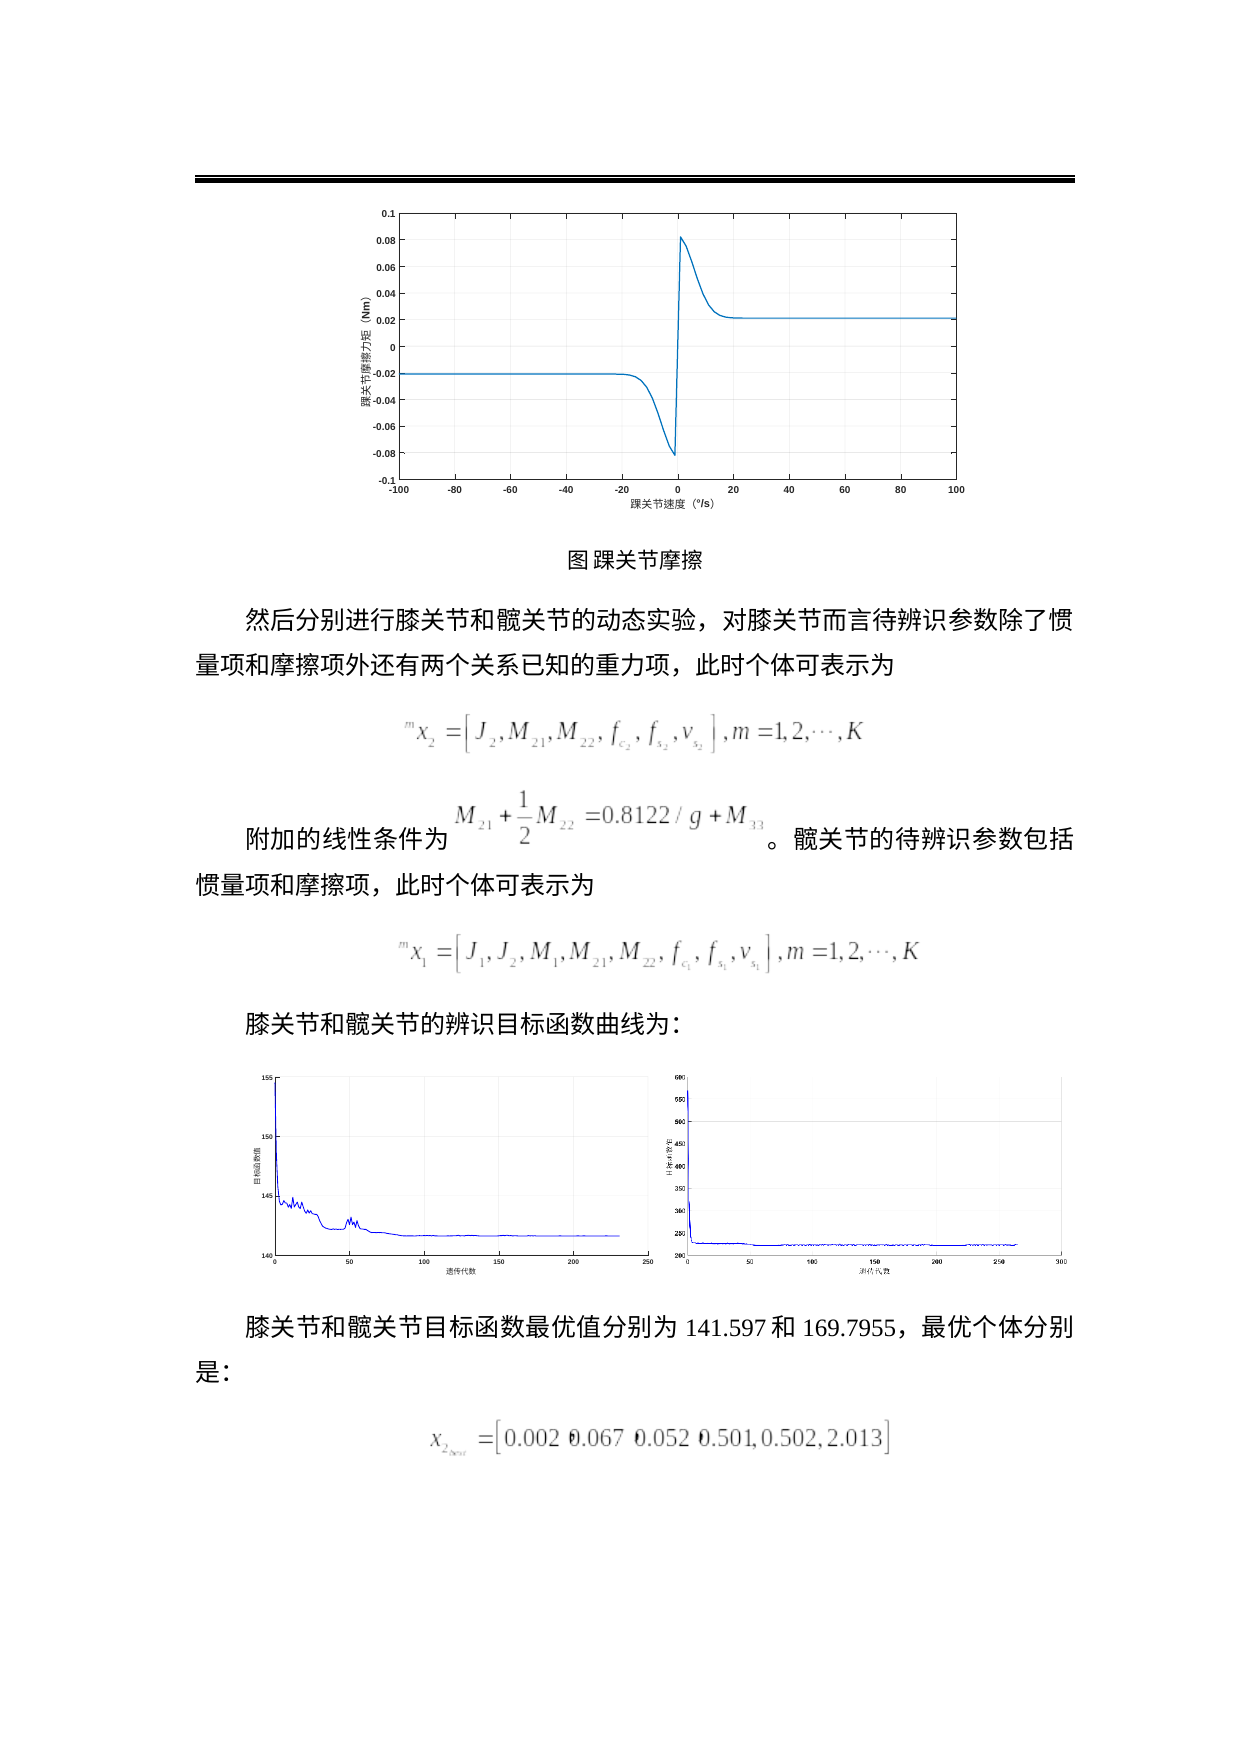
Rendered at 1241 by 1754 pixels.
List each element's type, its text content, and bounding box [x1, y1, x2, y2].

text 图 踝关节摩擦 [195, 543, 1075, 575]
text 膝关节和髋关节的辨识目标函数曲线为： [195, 1004, 1075, 1041]
text 然后分别进行膝关节和髋关节的动态实验，对膝关节而言待辨识参数除了惯量项和摩擦项外还有两个关系已知的重力项，此时个体可表示为 [195, 600, 1075, 682]
text 膝关节和髋关节目标函数最优值分别为141.597和169.7955，最优个体分别是： [195, 1307, 1075, 1389]
picture [665, 1072, 1069, 1279]
text 附加的线性条件为。髋关节的待辨识参数包括惯量项和摩擦项，此时个体可表示为 [195, 785, 1075, 901]
